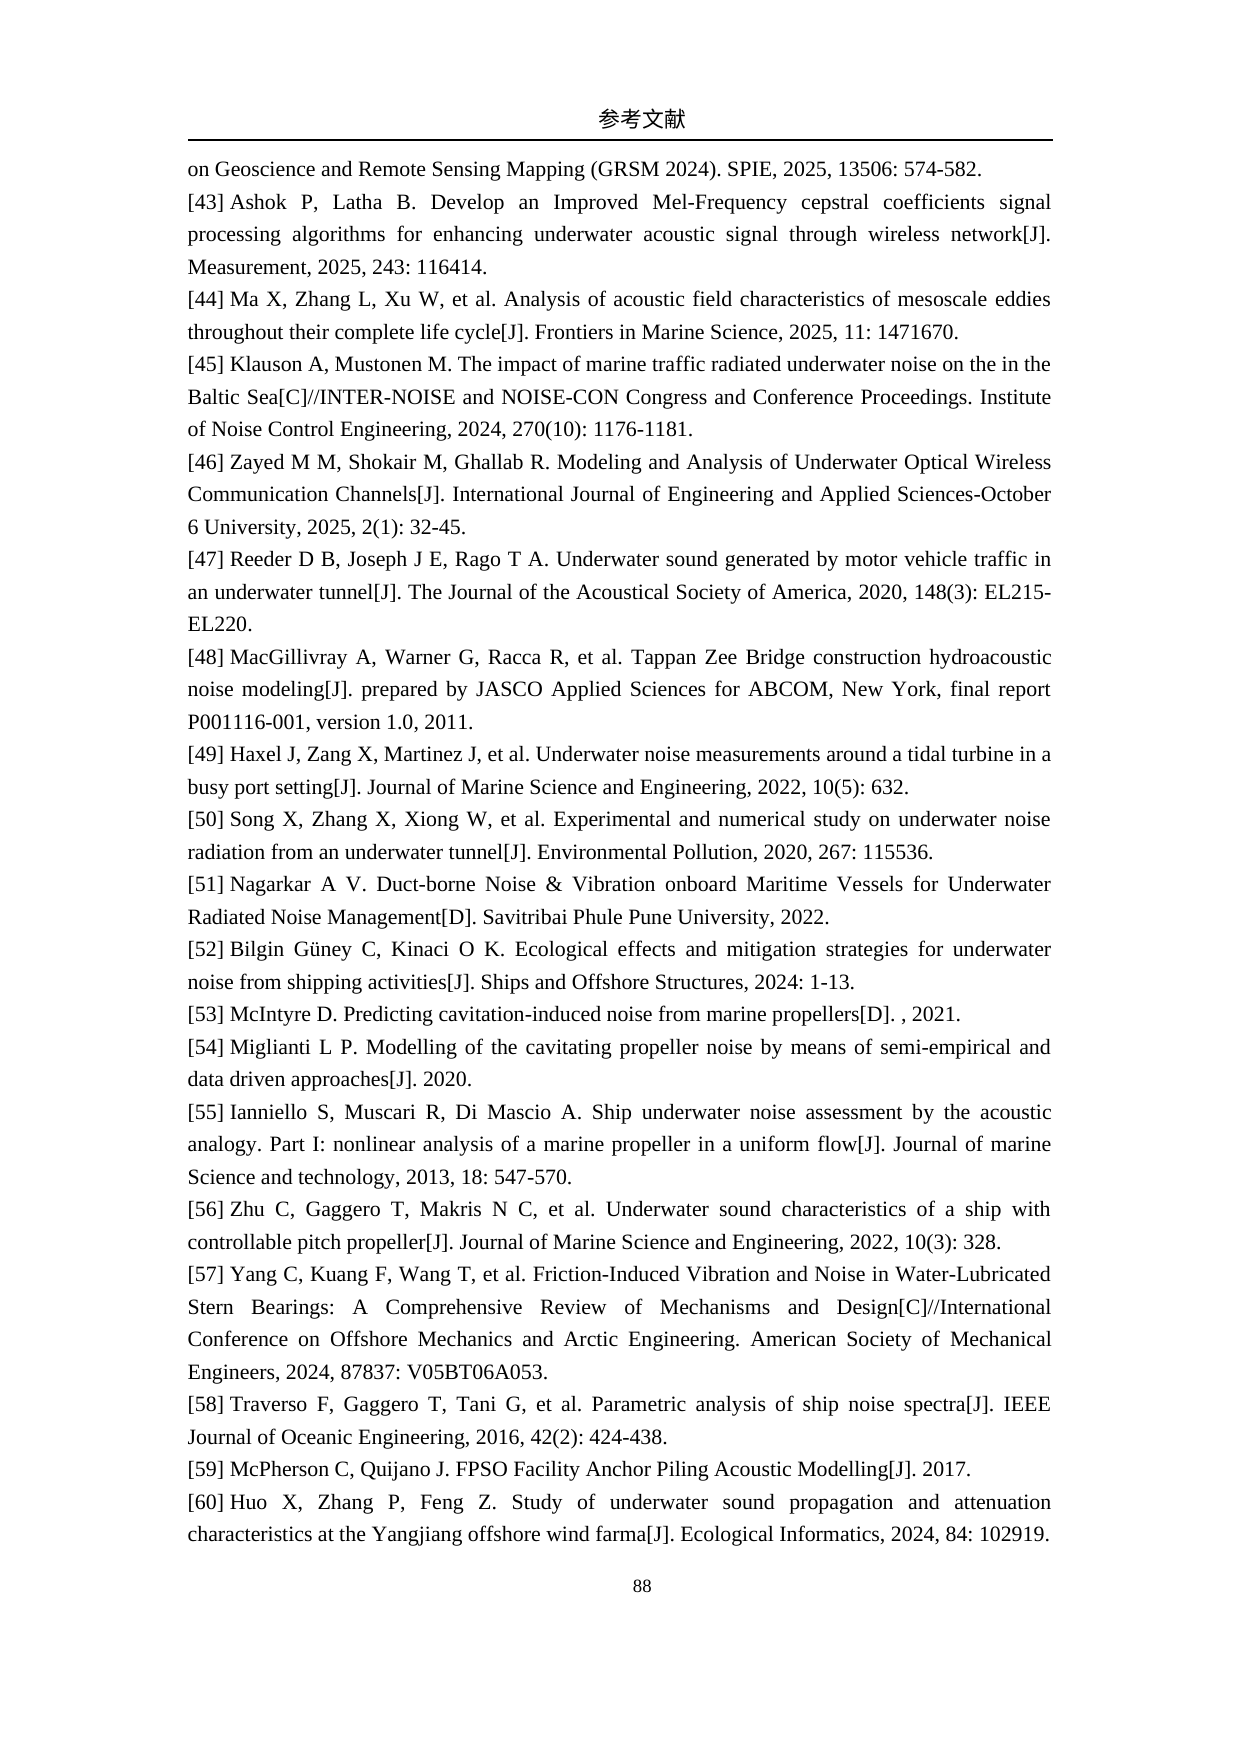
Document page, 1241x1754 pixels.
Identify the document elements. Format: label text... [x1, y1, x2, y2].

list Nagarkar A V. Duct-borne Noise & Vibration onboard Maritime Vessels for Underwater Radiated Noise Management[D]. Savitribai Phule Pune University, 2022. [187, 868, 1053, 933]
list Ashok P, Latha B. Develop an Improved Mel-Frequency cepstral coefficients signal processing algorithms for enhancing underwater acoustic signal through wireless network[J]. Measurement, 2025, 243: 116414. [187, 246, 1053, 283]
list Zayed M M, Shokair M, Ghallab R. Modeling and Analysis of Underwater Optical Wireless Communication Channels[J]. International Journal of Engineering and Applied Sciences-October 6 University, 2025, 2(1): 32-45. [187, 445, 1053, 543]
list Ma X, Zhang L, Xu W, et al. Analysis of acoustic field characteristics of mesoscale eddies throughout their complete life cycle[J]. Frontiers in Marine Science, 2025, 11: 1471670. [187, 283, 1053, 348]
list Traverso F, Gaggero T, Tani G, et al. Parametric analysis of ship noise spectra[J]. IEEE Journal of Oceanic Engineering, 2016, 42(2): 424-438. [187, 1388, 1053, 1453]
list Song X, Zhang X, Xiong W, et al. Experimental and numerical study on underwater noise radiation from an underwater tunnel[J]. Environmental Pollution, 2020, 267: 115536. [187, 803, 1053, 868]
list Zhu C, Gaggero T, Makris N C, et al. Underwater sound characteristics of a ship with controllable pitch propeller[J]. Journal of Marine Science and Engineering, 2022, 10(3): 328. [187, 1193, 1053, 1258]
list Ashok P, Latha B. Develop an Improved Mel-Frequency cepstral coefficients signal processing algorithms for enhancing underwater acoustic signal through wireless network[J]. Measurement, 2025, 243: 116414. [187, 185, 1053, 245]
list Miglianti L P. Modelling of the cavitating propeller noise by means of semi-empirical and data driven approaches[J]. 2020. [187, 1030, 1053, 1095]
list Yang C, Kuang F, Wang T, et al. Friction-Induced Vibration and Noise in Water-Lubricated Stern Bearings: A Comprehensive Review of Mechanisms and Design[C]//International Conference on Offshore Mechanics and Arctic Engineering. American Society of Mechanical Engineers, 2024, 87837: V05BT06A053. [187, 1258, 1053, 1388]
list Huo X, Zhang P, Feng Z. Study of underwater sound propagation and attenuation characteristics at the Yangjiang offshore wind farma[J]. Ecological Informatics, 2024, 84: 102919. [187, 1485, 1053, 1550]
list Reeder D B, Joseph J E, Rago T A. Underwater sound generated by motor vehicle traffic in an underwater tunnel[J]. The Journal of the Acoustical Society of America, 2020, 148(3): EL215-EL220. [187, 543, 1053, 640]
list Haxel J, Zang X, Martinez J, et al. Underwater noise measurements around a tidal turbine in a busy port setting[J]. Journal of Marine Science and Engineering, 2022, 10(5): 632. [187, 738, 1053, 803]
list Klauson A, Mustonen M. The impact of marine traffic radiated underwater noise on the in the Baltic Sea[C]//INTER-NOISE and NOISE-CON Congress and Conference Proceedings. Institute of Noise Control Engineering, 2024, 270(10): 1176-1181. [187, 348, 1053, 445]
list Ianniello S, Muscari R, Di Mascio A. Ship underwater noise assessment by the acoustic analogy. Part I: nonlinear analysis of a marine propeller in a uniform flow[J]. Journal of marine Science and technology, 2013, 18: 547-570. [187, 1095, 1053, 1193]
list MacGillivray A, Warner G, Racca R, et al. Tappan Zee Bridge construction hydroacoustic noise modeling[J]. prepared by JASCO Applied Sciences for ABCOM, New York, final report P001116-001, version 1.0, 2011. [187, 640, 1053, 738]
list McIntyre D. Predicting cavitation-induced noise from marine propellers[D]. , 2021. [187, 998, 1053, 1030]
list Bilgin Güney C, Kinaci O K. Ecological effects and mitigation strategies for underwater noise from shipping activities[J]. Ships and Offshore Structures, 2024: 1-13. [187, 933, 1053, 998]
list McPherson C, Quijano J. FPSO Facility Anchor Piling Acoustic Modelling[J]. 2017. [187, 1453, 1053, 1485]
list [187, 153, 1053, 185]
